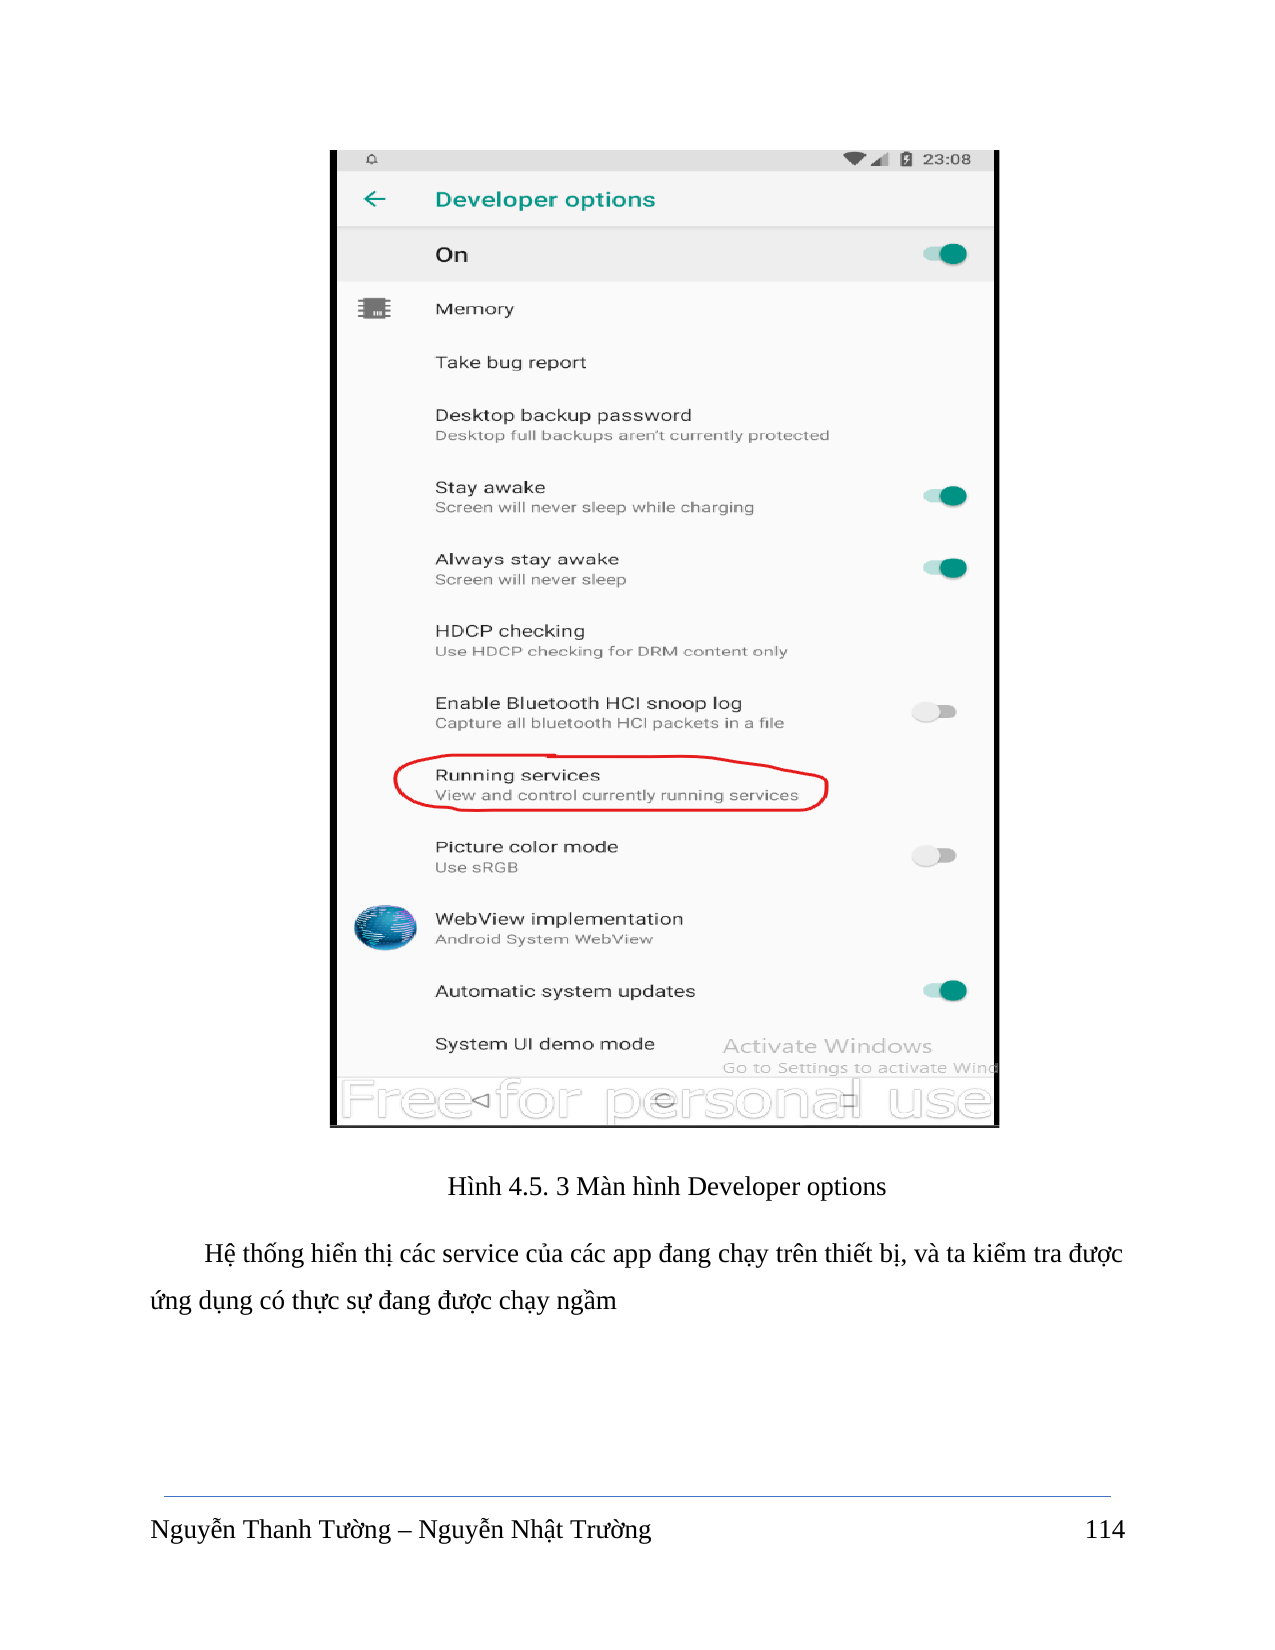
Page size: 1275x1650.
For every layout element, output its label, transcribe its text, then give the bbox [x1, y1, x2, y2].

text Hình 4.5. 3 Màn hình Developer options [150, 1170, 1125, 1201]
picture [329, 150, 1000, 1128]
text Hệ thống hiển thị các service của các app đang chạy trên thiết bị, và ta kiểm tra được ứng dụng có thực sự đang được chạy ngầm [150, 1237, 1125, 1315]
